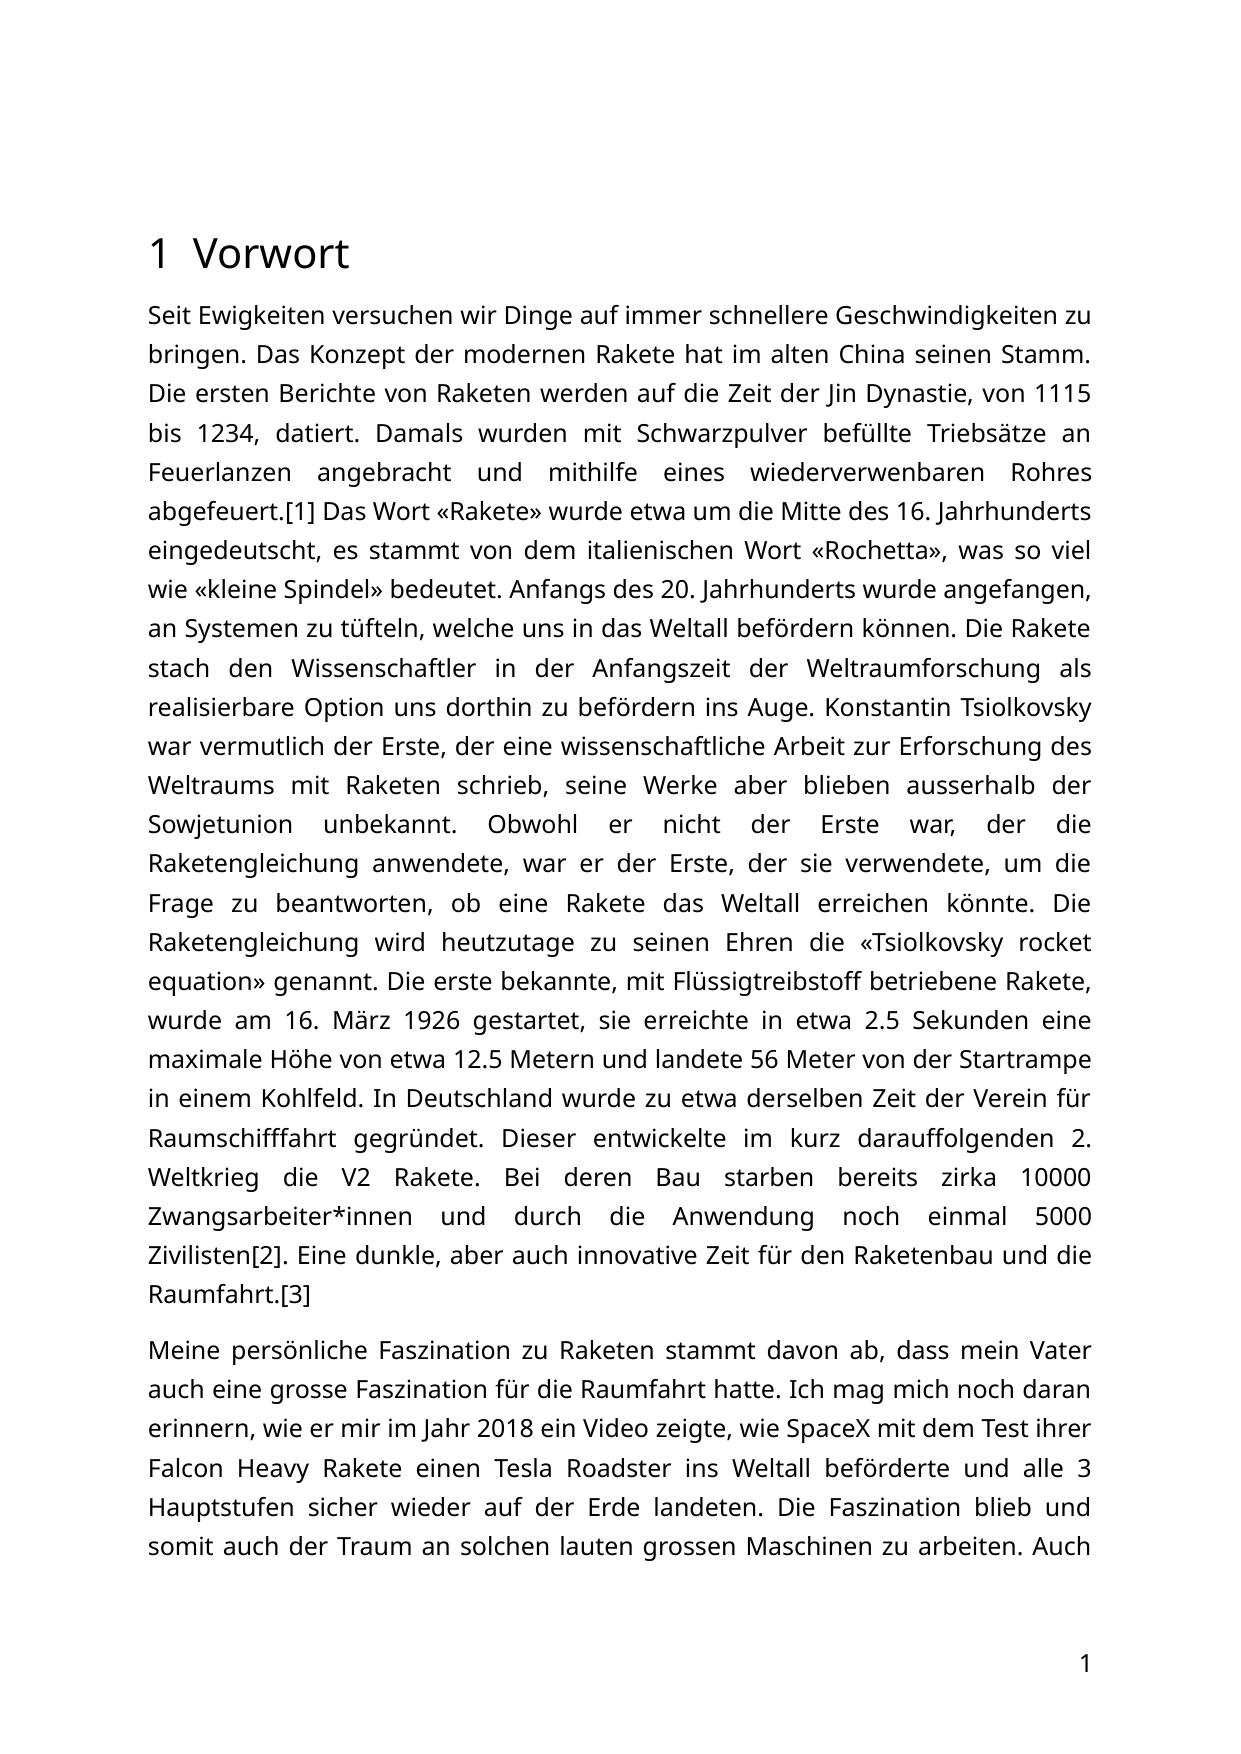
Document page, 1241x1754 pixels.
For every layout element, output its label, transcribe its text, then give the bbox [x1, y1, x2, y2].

subtitle Vorwort [148, 224, 1093, 281]
text Seit Ewigkeiten versuchen wir Dinge auf immer schnellere Geschwindigkeiten zu bringen. Das Konzept der modernen Rakete hat im alten China seinen Stamm. Die ersten Berichte von Raketen werden auf die Zeit der Jin Dynastie, von 1115 bis 1234, datiert. Damals wurden mit Schwarzpulver befüllte Triebsätze an Feuerlanzen angebracht und mithilfe eines wiederverwenbaren Rohres abgefeuert. Das Wort «Rakete» wurde etwa um die Mitte des 16. Jahrhunderts eingedeutscht, es stammt von dem italienischen Wort «Rochetta», was so viel wie «kleine Spindel» bedeutet. Anfangs des 20. Jahrhunderts wurde angefangen, an Systemen zu tüfteln, welche uns in das Weltall befördern können. Die Rakete stach den Wissenschaftler in der Anfangszeit der Weltraumforschung als realisierbare Option uns dorthin zu befördern ins Auge. Konstantin Tsiolkovsky war vermutlich der Erste, der eine wissenschaftliche Arbeit zur Erforschung des Weltraums mit Raketen schrieb, seine Werke aber blieben ausserhalb der Sowjetunion unbekannt. Obwohl er nicht der Erste war, der die Raketengleichung anwendete, war er der Erste, der sie verwendete, um die Frage zu beantworten, ob eine Rakete das Weltall erreichen könnte. Die Raketengleichung wird heutzutage zu seinen Ehren die «Tsiolkovsky rocket equation» genannt. Die erste bekannte, mit Flüssigtreibstoff betriebene Rakete, wurde am 16. März 1926 gestartet, sie erreichte in etwa 2.5 Sekunden eine maximale Höhe von etwa 12.5 Metern und landete 56 Meter von der Startrampe in einem Kohlfeld. In Deutschland wurde zu etwa derselben Zeit der Verein für Raumschifffahrt gegründet. Dieser entwickelte im kurz darauffolgenden 2. Weltkrieg die V2 Rakete. Bei deren Bau starben bereits zirka 10000 Zwangsarbeiter*innen und durch die Anwendung noch einmal 5000 Zivilisten. Eine dunkle, aber auch innovative Zeit für den Raketenbau und die Raumfahrt. [148, 298, 1093, 1311]
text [148, 1333, 1093, 1563]
